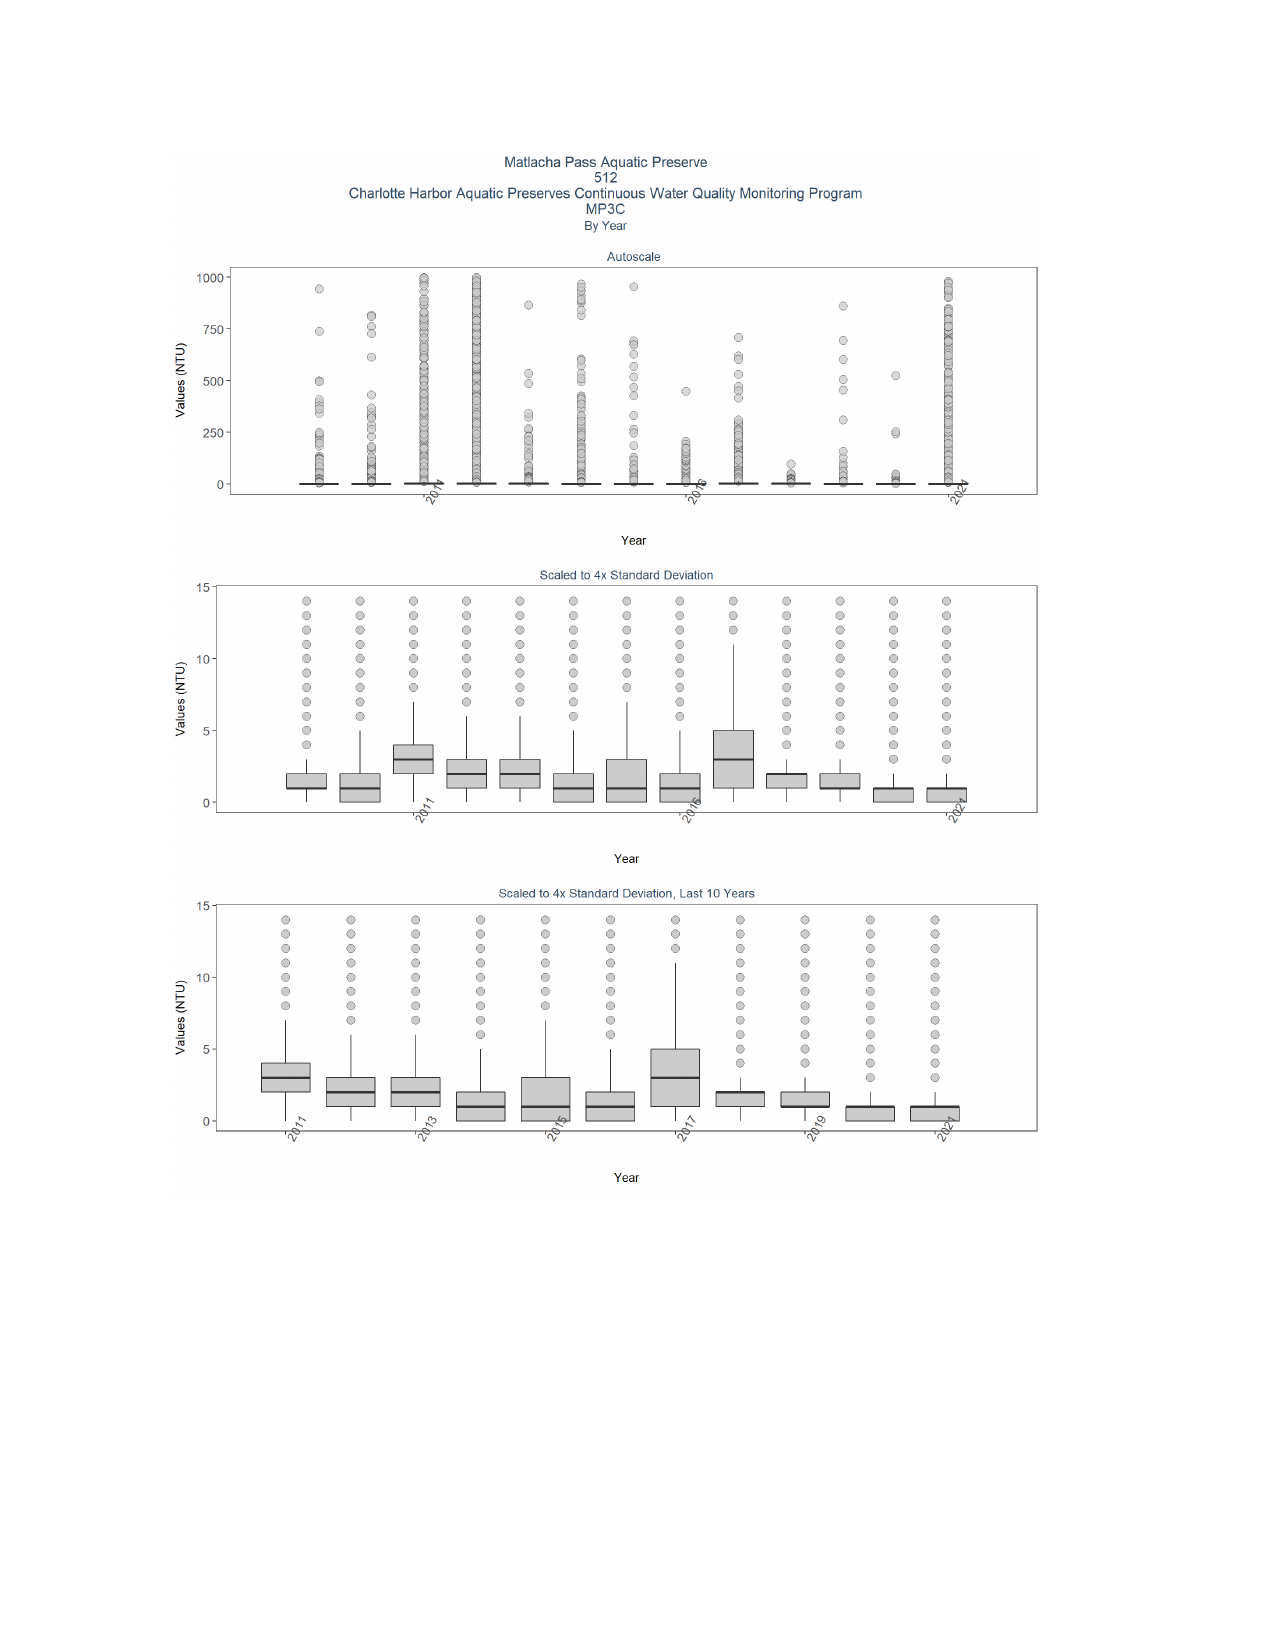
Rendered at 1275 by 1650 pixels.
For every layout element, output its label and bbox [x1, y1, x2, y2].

picture [168, 150, 1044, 1200]
